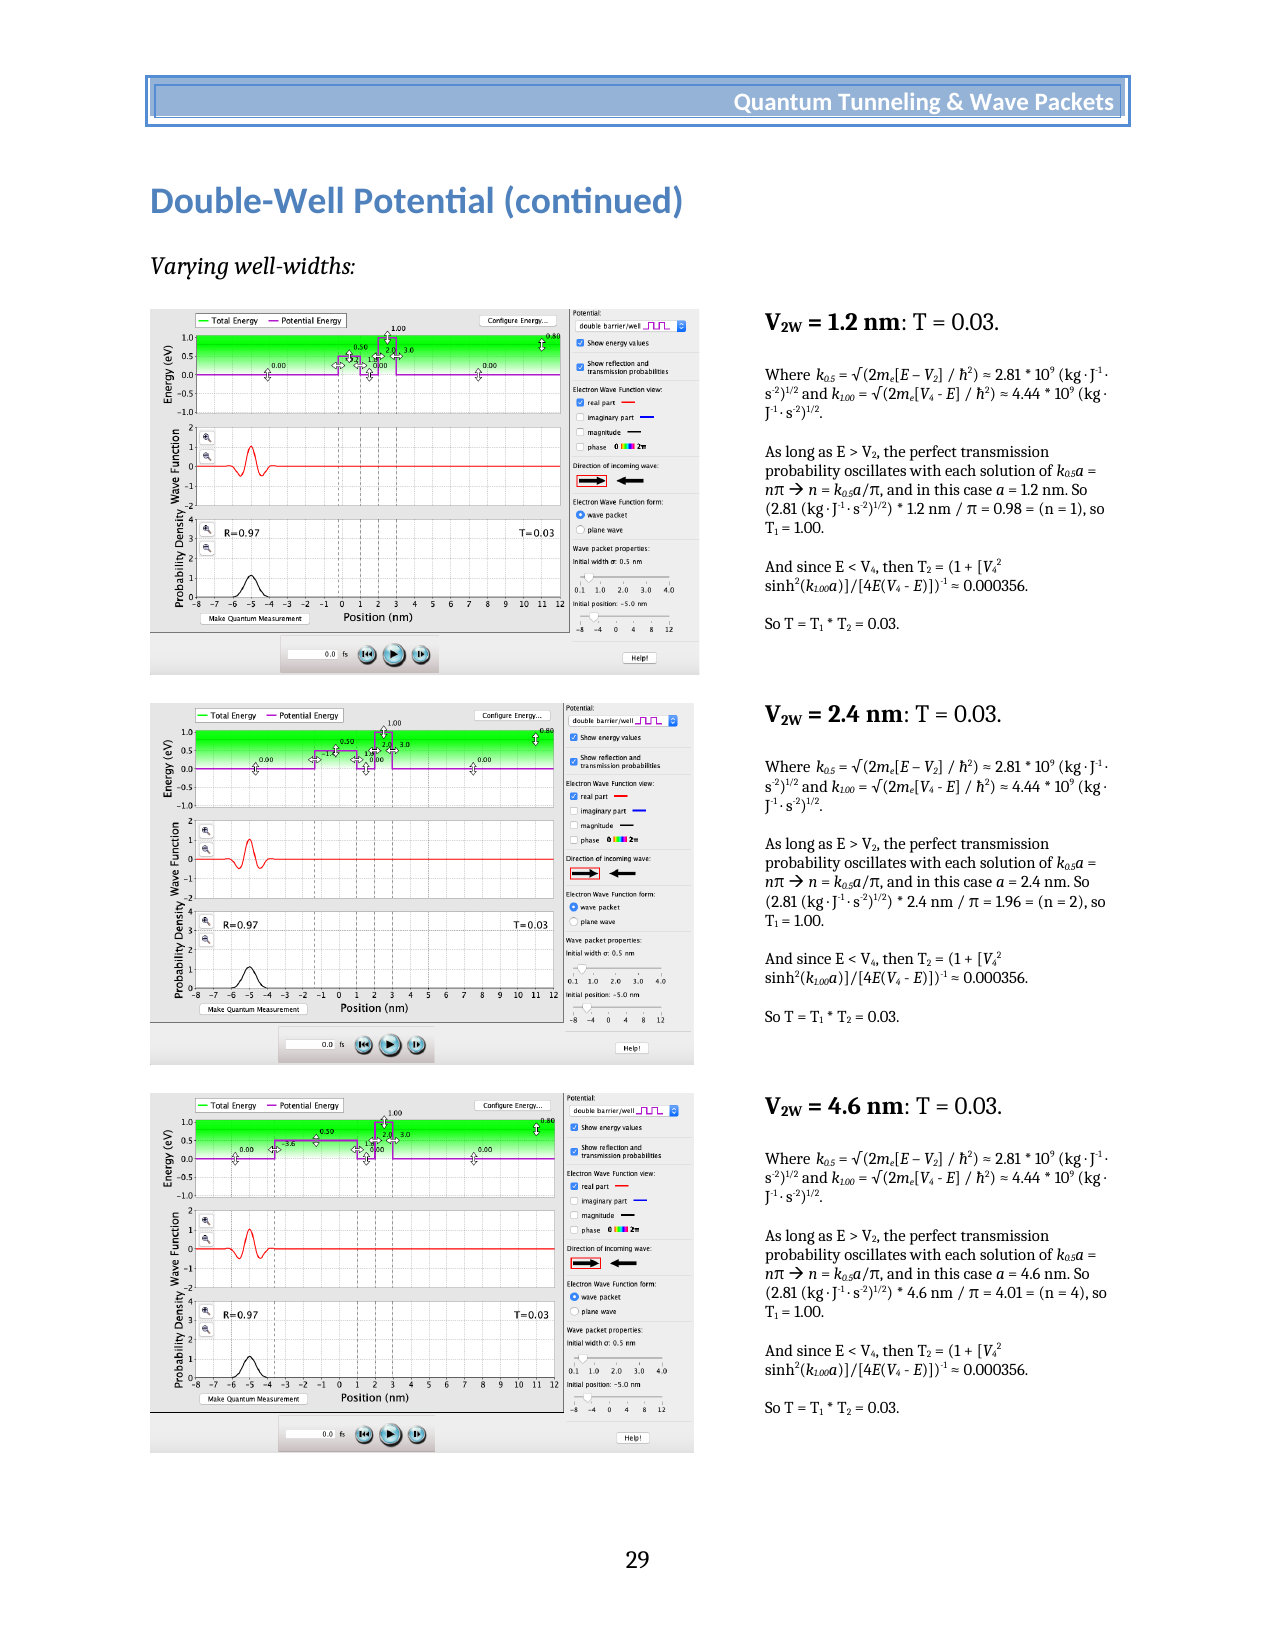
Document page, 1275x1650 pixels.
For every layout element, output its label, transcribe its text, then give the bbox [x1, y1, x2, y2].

text Varying well-widths: [150, 252, 1125, 280]
picture [150, 1093, 694, 1453]
subtitle Double-Well Potential (continued) [150, 177, 1125, 223]
picture [150, 703, 694, 1065]
picture [150, 309, 700, 675]
